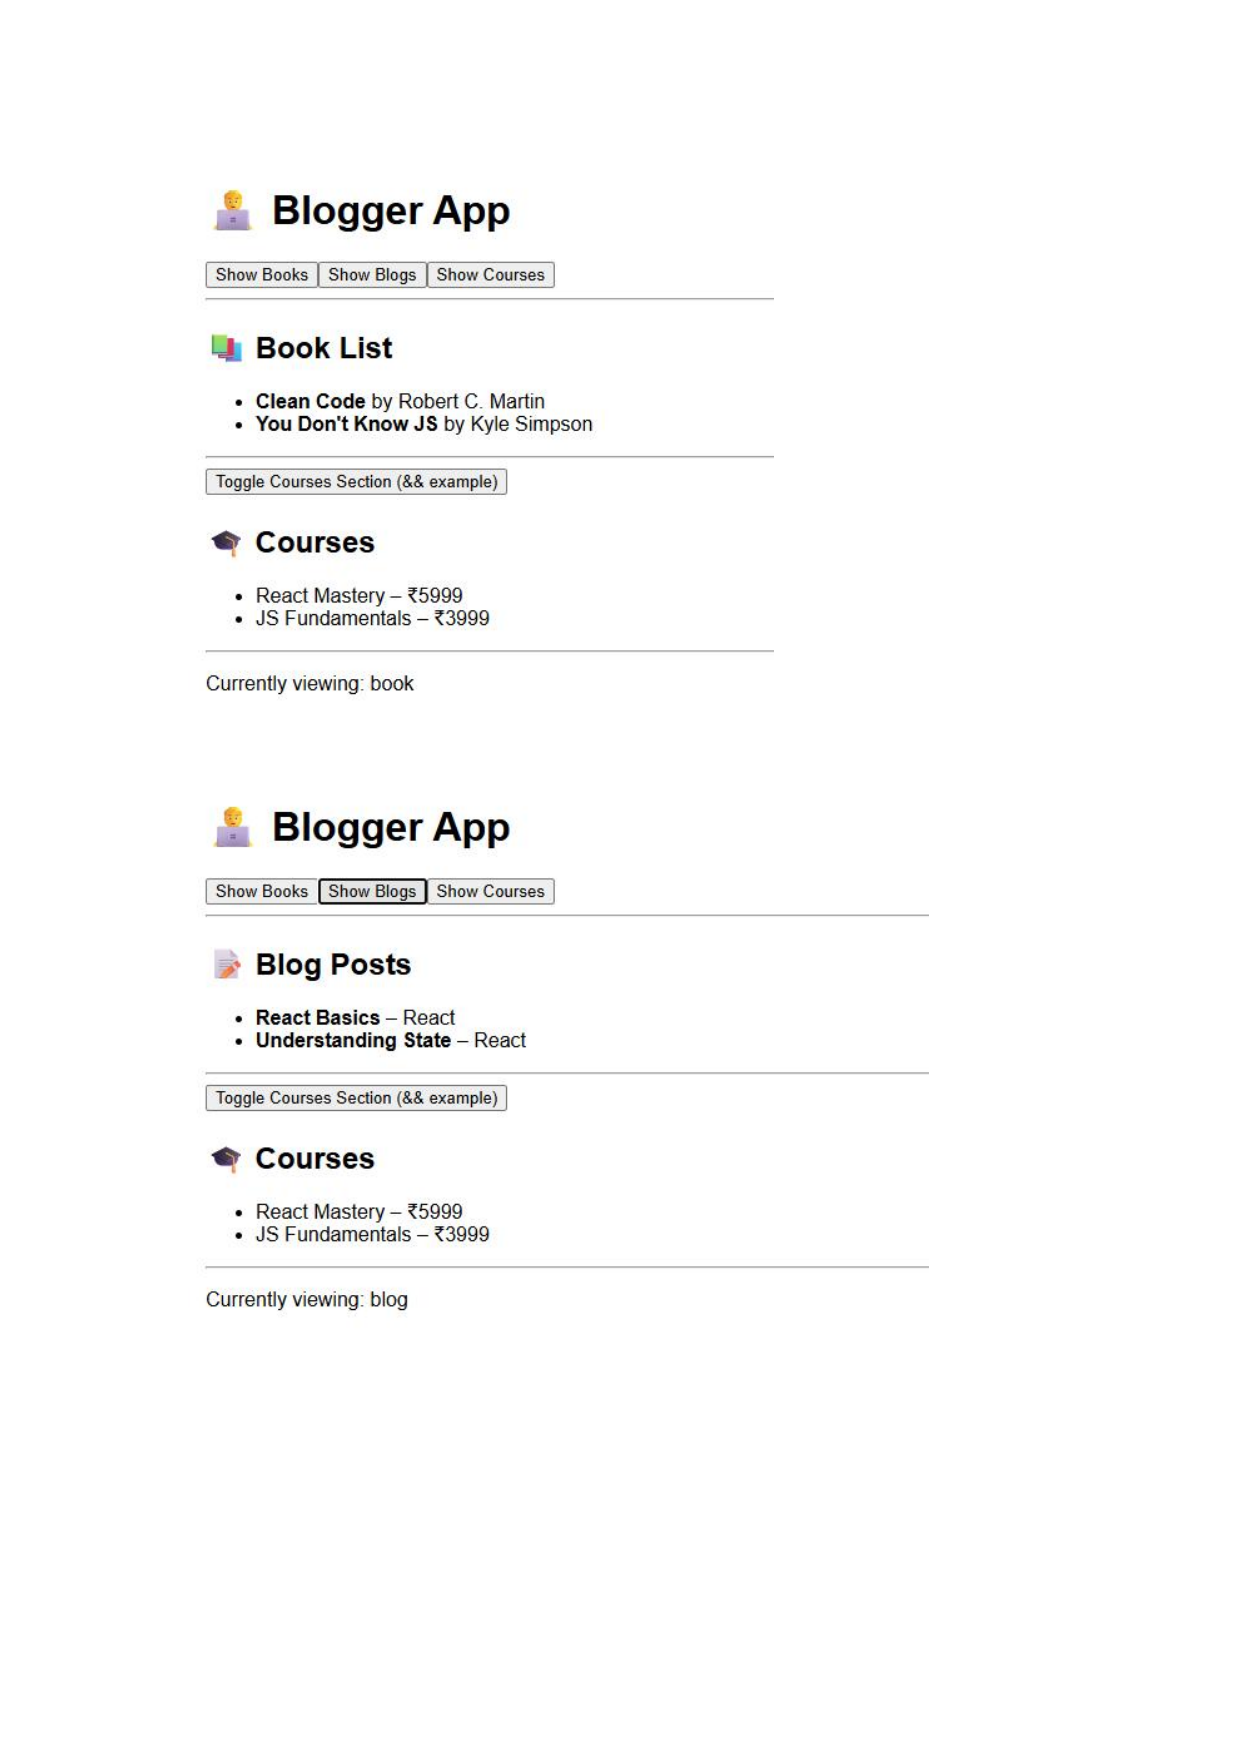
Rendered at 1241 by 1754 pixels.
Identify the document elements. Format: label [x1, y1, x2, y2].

picture [187, 150, 929, 1463]
